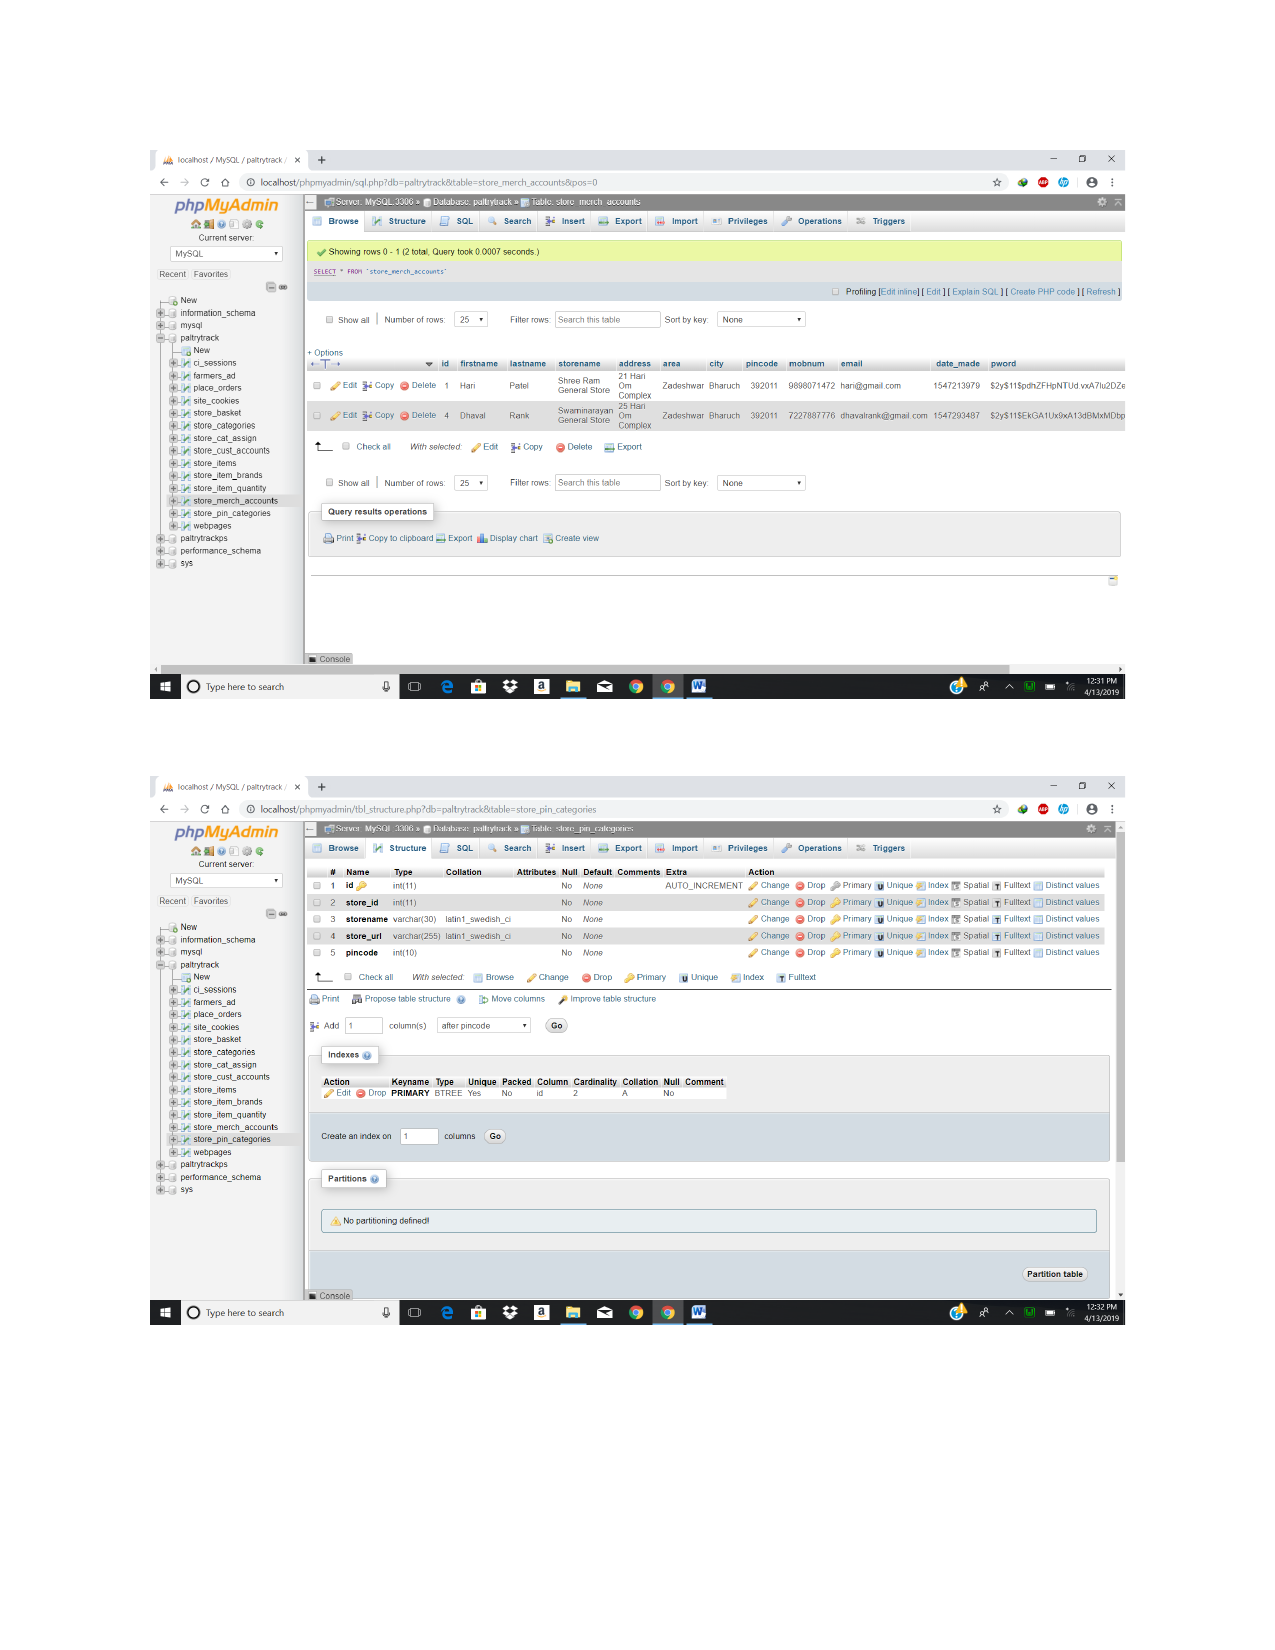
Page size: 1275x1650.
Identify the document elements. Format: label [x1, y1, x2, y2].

picture [150, 150, 1125, 699]
picture [150, 776, 1125, 1325]
